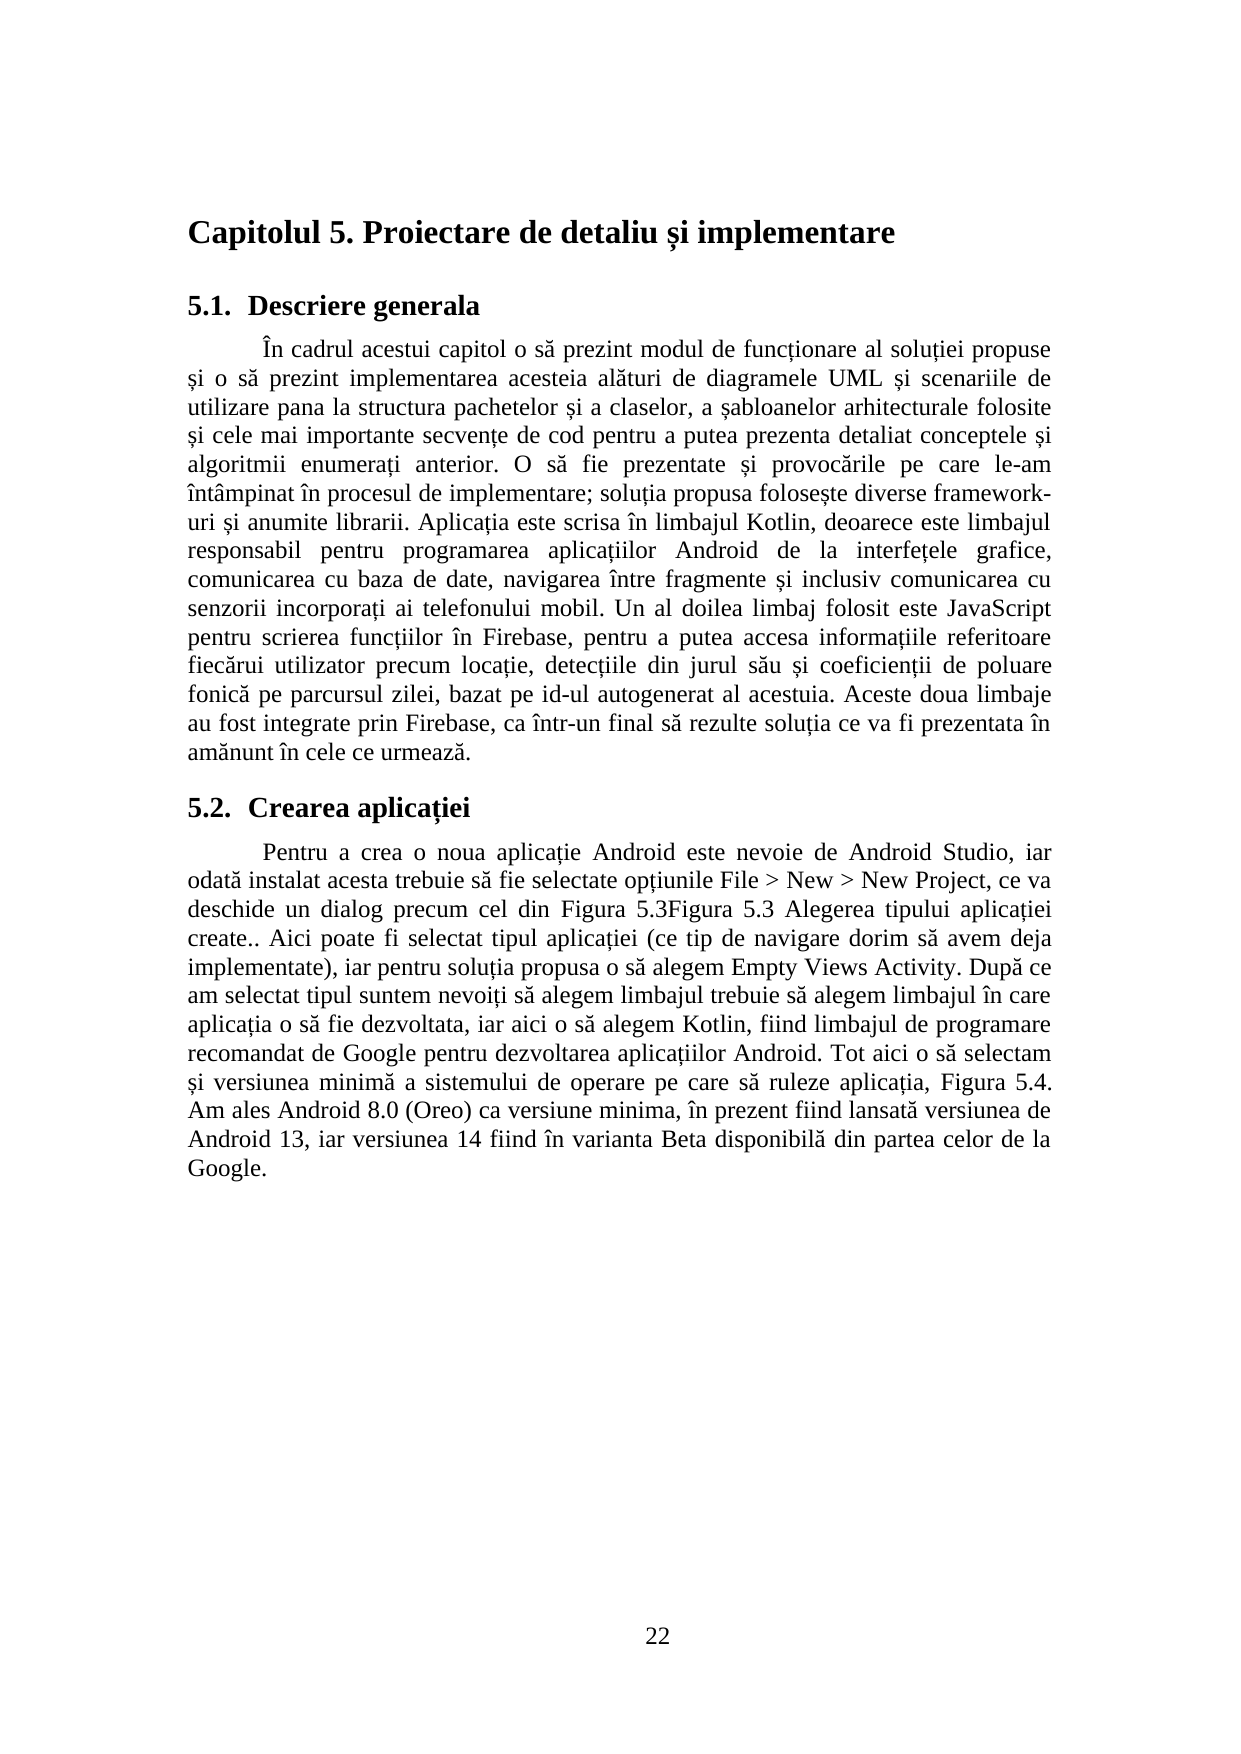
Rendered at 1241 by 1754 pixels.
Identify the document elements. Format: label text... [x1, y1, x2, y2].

subtitle Crearea aplicației [187, 791, 1053, 824]
text În cadrul acestui capitol o să prezint modul de funcționare al soluției propuse și o să prezint implementarea acesteia alături de diagramele UML și scenariile de utilizare pana la structura pachetelor și a claselor, a șabloanelor arhitecturale folosite și cele mai importante secvențe de cod pentru a putea prezenta detaliat conceptele și algoritmii enumerați anterior. O să fie prezentate și provocările pe care le-am întâmpinat în procesul de implementare; soluția propusa folosește diverse framework-uri și anumite librarii. Aplicația este scrisa în limbajul Kotlin, deoarece este limbajul responsabil pentru programarea aplicațiilor Android de la interfețele grafice, comunicarea cu baza de date, navigarea între fragmente și inclusiv comunicarea cu senzorii incorporați ai telefonului mobil. Un al doilea limbaj folosit este JavaScript pentru scrierea funcțiilor în Firebase, pentru a putea accesa informațiile referitoare fiecărui utilizator precum locație, detecțiile din jurul său și coeficienții de poluare fonică pe parcursul zilei, bazat pe id-ul autogenerat al acestuia. Aceste doua limbaje au fost integrate prin Firebase, ca într-un final să rezulte soluția ce va fi prezentata în amănunt în cele ce urmează. [187, 334, 1053, 766]
subtitle Descriere generala [187, 288, 1053, 322]
subtitle Proiectare de detaliu și implementare [187, 212, 1053, 251]
